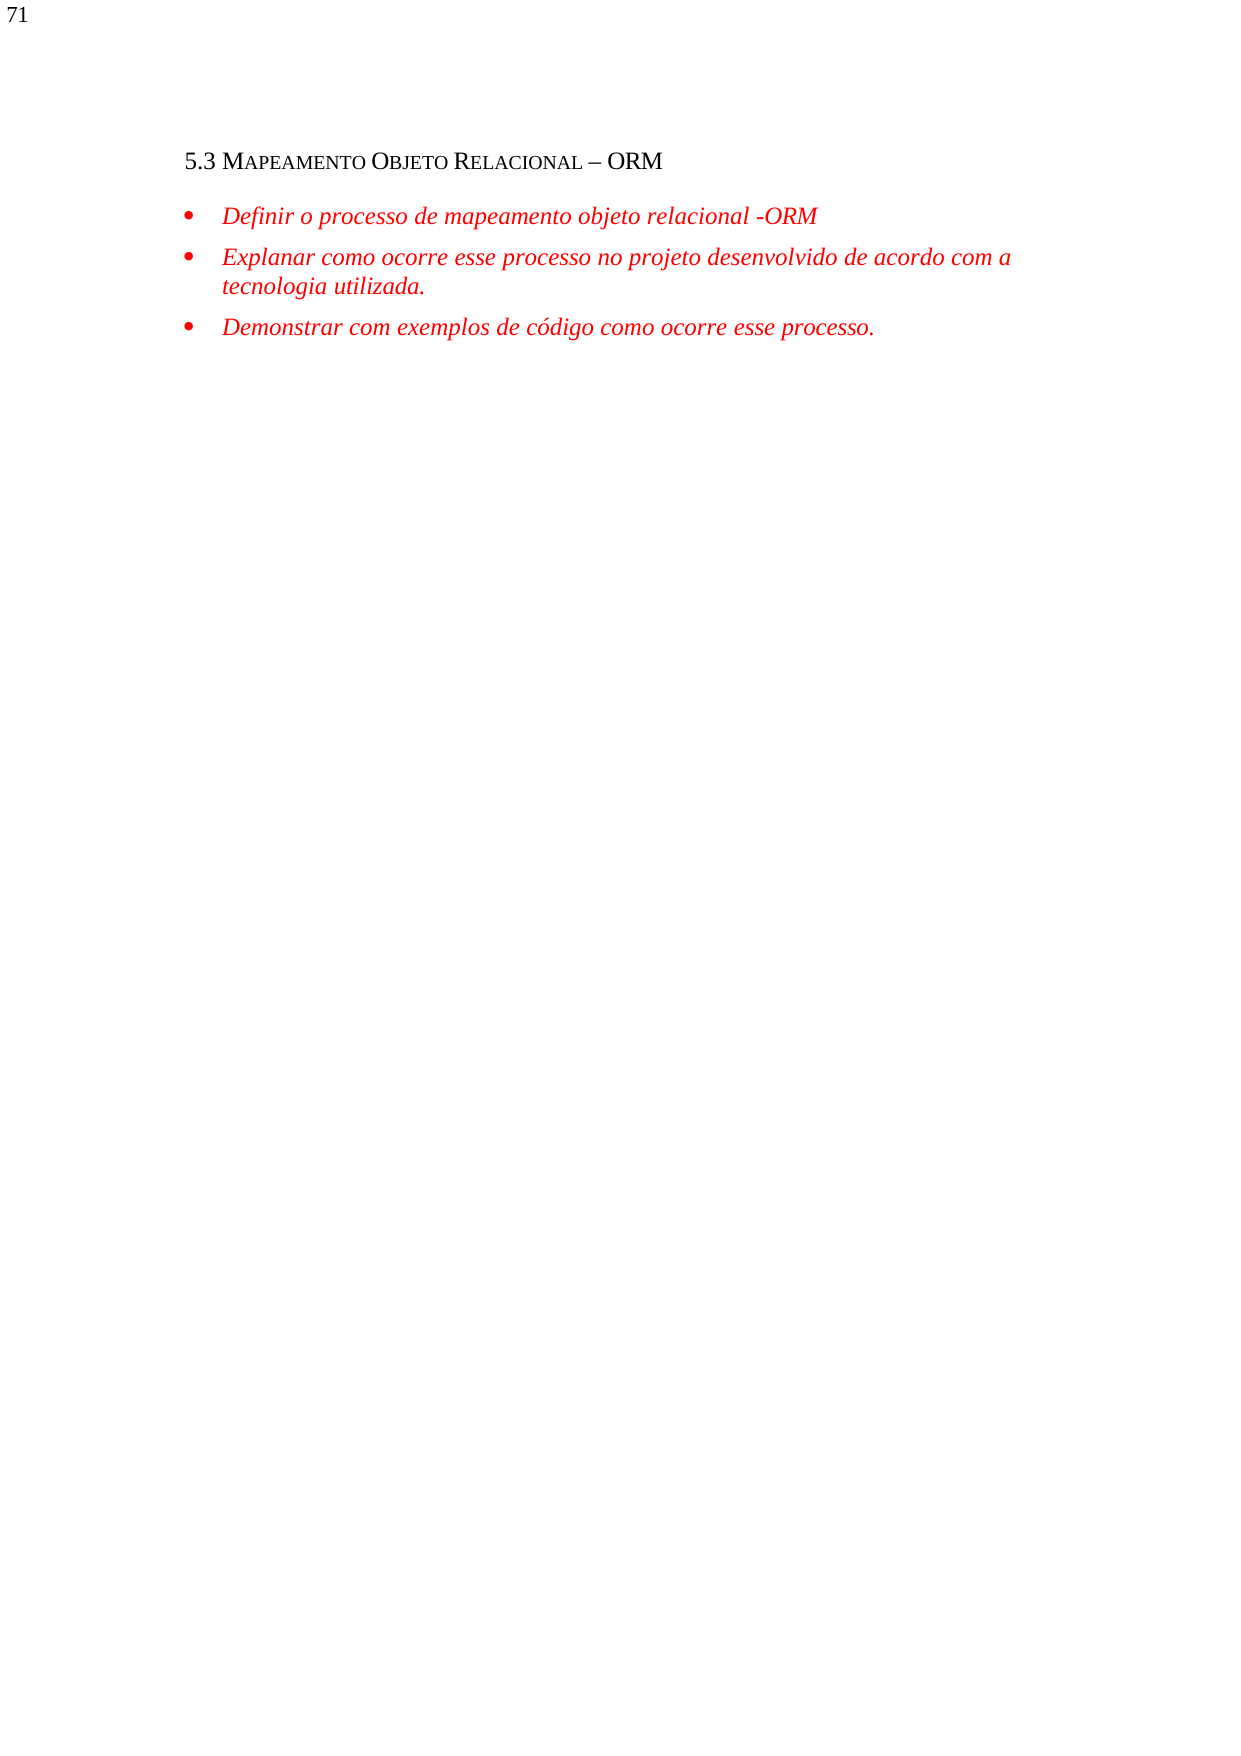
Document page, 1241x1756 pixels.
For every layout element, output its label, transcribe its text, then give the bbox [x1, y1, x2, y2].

list Explanar como ocorre esse processo no projeto desenvolvido de acordo com a tecnologia utilizada. [184, 242, 1122, 300]
list Demonstrar com exemplos de código como ocorre esse processo. [184, 312, 1148, 341]
text 5.3 MAPEAMENTO OBJETO RELACIONAL – ORM [184, 146, 1148, 174]
list Definir o processo de mapeamento objeto relacional -ORM [184, 201, 1148, 230]
